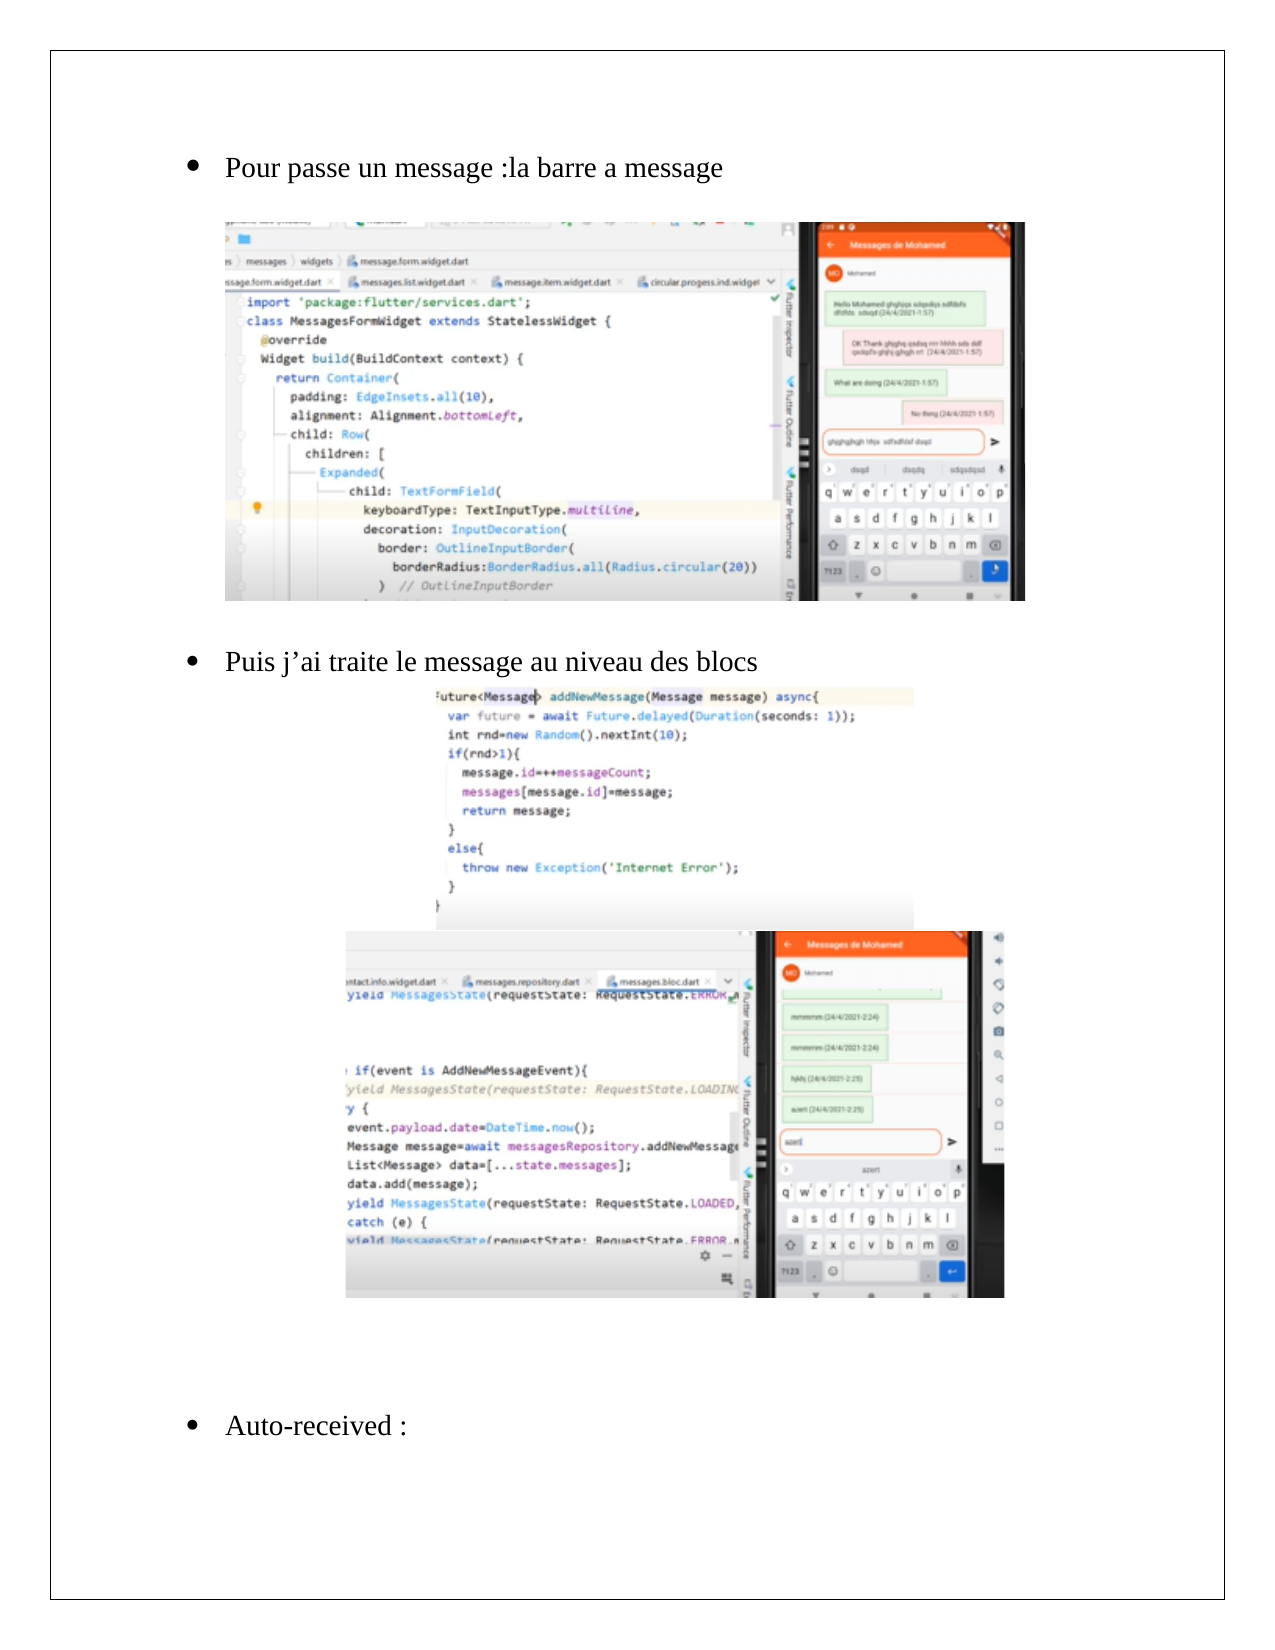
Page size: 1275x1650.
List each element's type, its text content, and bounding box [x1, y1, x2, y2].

list Pour passe un message :la barre a message [187, 150, 1125, 184]
picture [436, 679, 914, 930]
list Puis j’ai traite le message au niveau des blocs [187, 644, 1125, 678]
list Auto-received : [187, 1408, 1125, 1442]
picture [345, 931, 1005, 1298]
picture [225, 222, 1025, 601]
